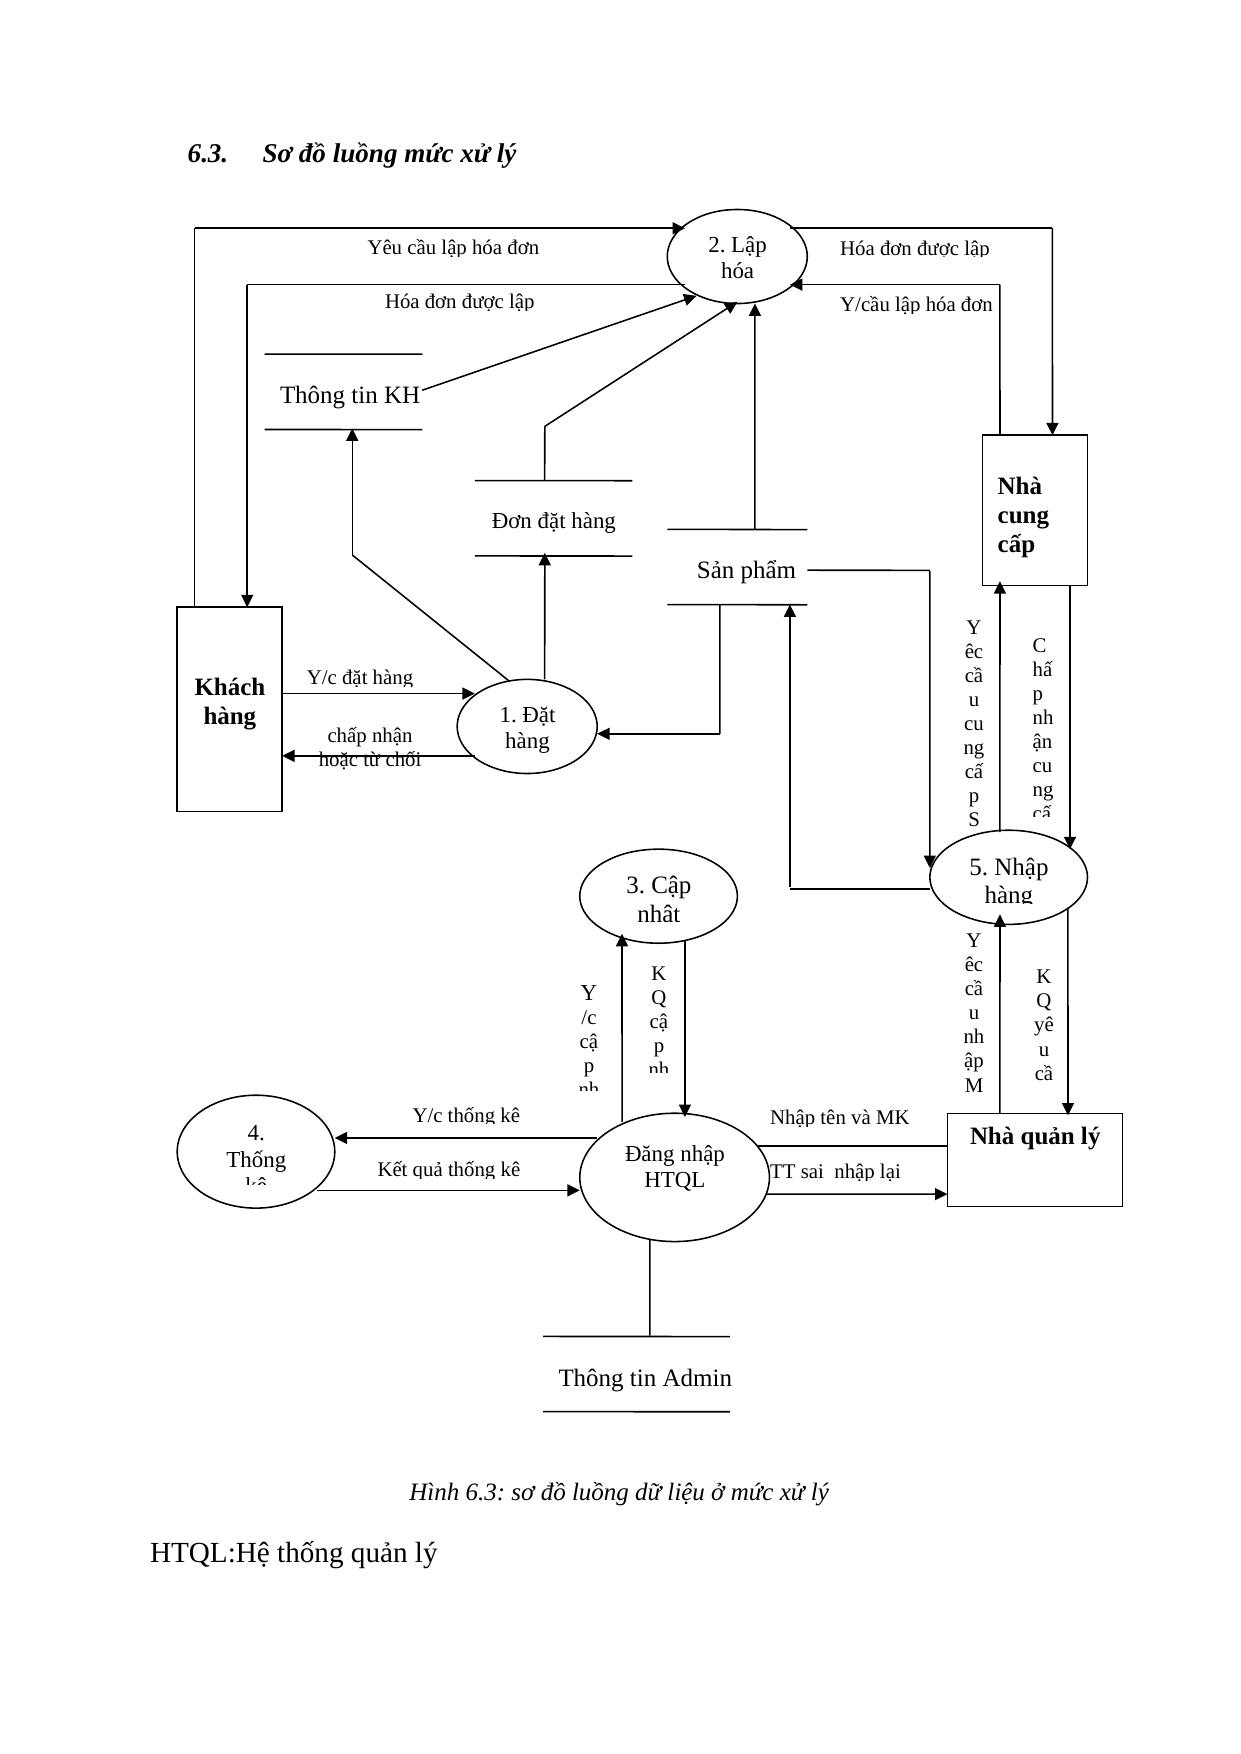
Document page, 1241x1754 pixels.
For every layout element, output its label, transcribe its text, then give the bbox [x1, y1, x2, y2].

text HTQL:Hệ thống quản lý [150, 1535, 1090, 1568]
text Hình 6.3: sơ đồ luồng dữ liệu ở mức xử lý [150, 1477, 1090, 1506]
subtitle Sơ đồ luồng mức xử lý [187, 137, 1090, 168]
